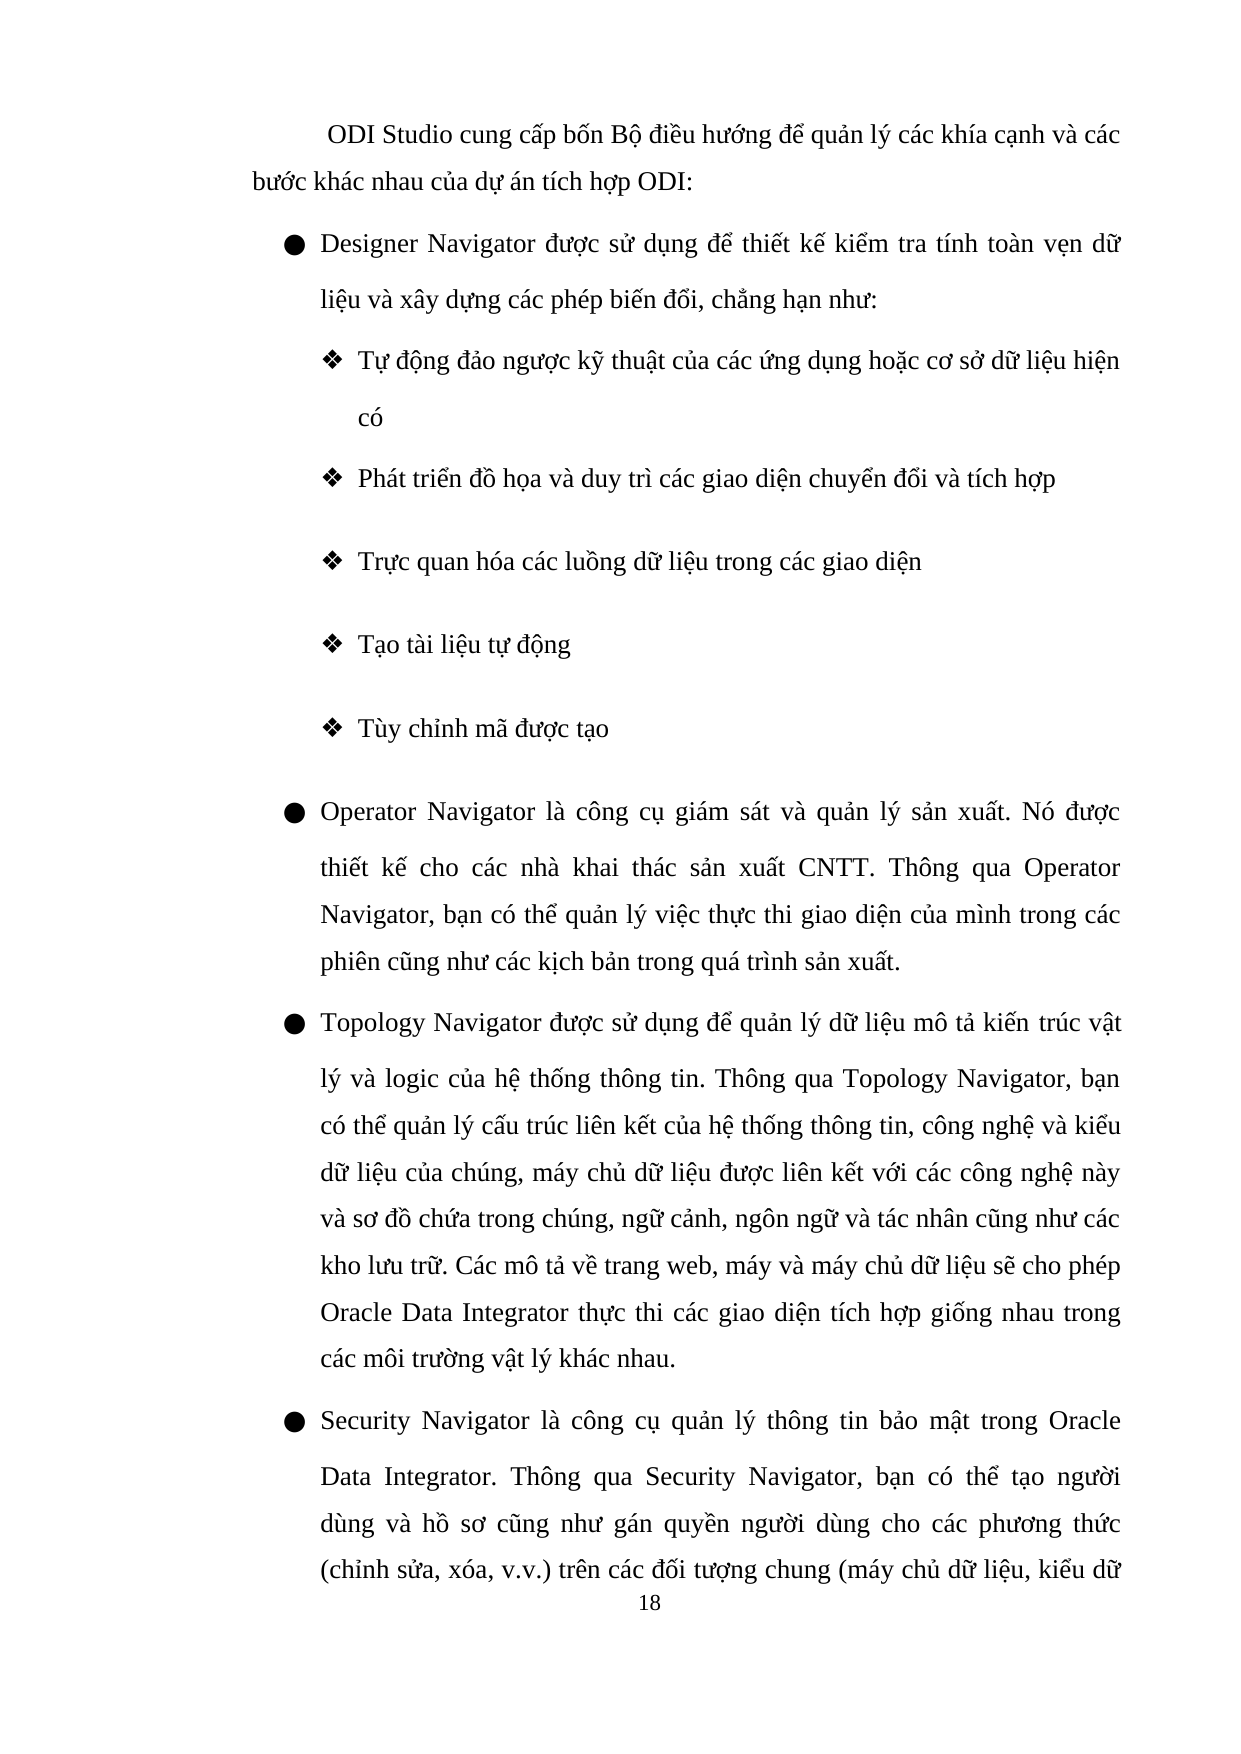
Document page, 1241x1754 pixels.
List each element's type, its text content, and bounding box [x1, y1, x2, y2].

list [283, 1389, 1122, 1584]
list Operator Navigator là công cụ giám sát và quản lý sản xuất. Nó được thiết kế cho các nhà khai thác sản xuất CNTT. Thông qua Operator Navigator, bạn có thể quản lý việc thực thi giao diện của mình trong các phiên cũng như các kịch bản trong quá trình sản xuất. [283, 780, 1122, 976]
list Phát triển đồ họa và duy trì các giao diện chuyển đổi và tích hợp [320, 447, 1122, 503]
list Designer Navigator được sử dụng để thiết kế kiểm tra tính toàn vẹn dữ liệu và xây dựng các phép biến đổi, chẳng hạn như: [283, 212, 1122, 314]
list Tùy chỉnh mã được tạo [320, 697, 1122, 752]
list Topology Navigator được sử dụng để quản lý dữ liệu mô tả kiến ​​trúc vật lý và logic của hệ thống thông tin. Thông qua Topology Navigator, bạn có thể quản lý cấu trúc liên kết của hệ thống thông tin, công nghệ và kiểu dữ liệu của chúng, máy chủ dữ liệu được liên kết với các công nghệ này và sơ đồ chứa trong chúng, ngữ cảnh, ngôn ngữ và tác nhân cũng như các kho lưu trữ. Các mô tả về trang web, máy và máy chủ dữ liệu sẽ cho phép Oracle Data Integrator thực thi các giao diện tích hợp giống nhau trong các môi trường vật lý khác nhau. [283, 991, 1122, 1373]
list Trực quan hóa các luồng dữ liệu trong các giao diện [320, 531, 1122, 586]
text ODI Studio cung cấp bốn Bộ điều hướng để quản lý các khía cạnh và các bước khác nhau của dự án tích hợp ODI: [252, 118, 1122, 196]
list Tự động đảo ngược kỹ thuật của các ứng dụng hoặc cơ sở dữ liệu hiện có [320, 329, 1122, 432]
list Tạo tài liệu tự động [320, 614, 1122, 669]
